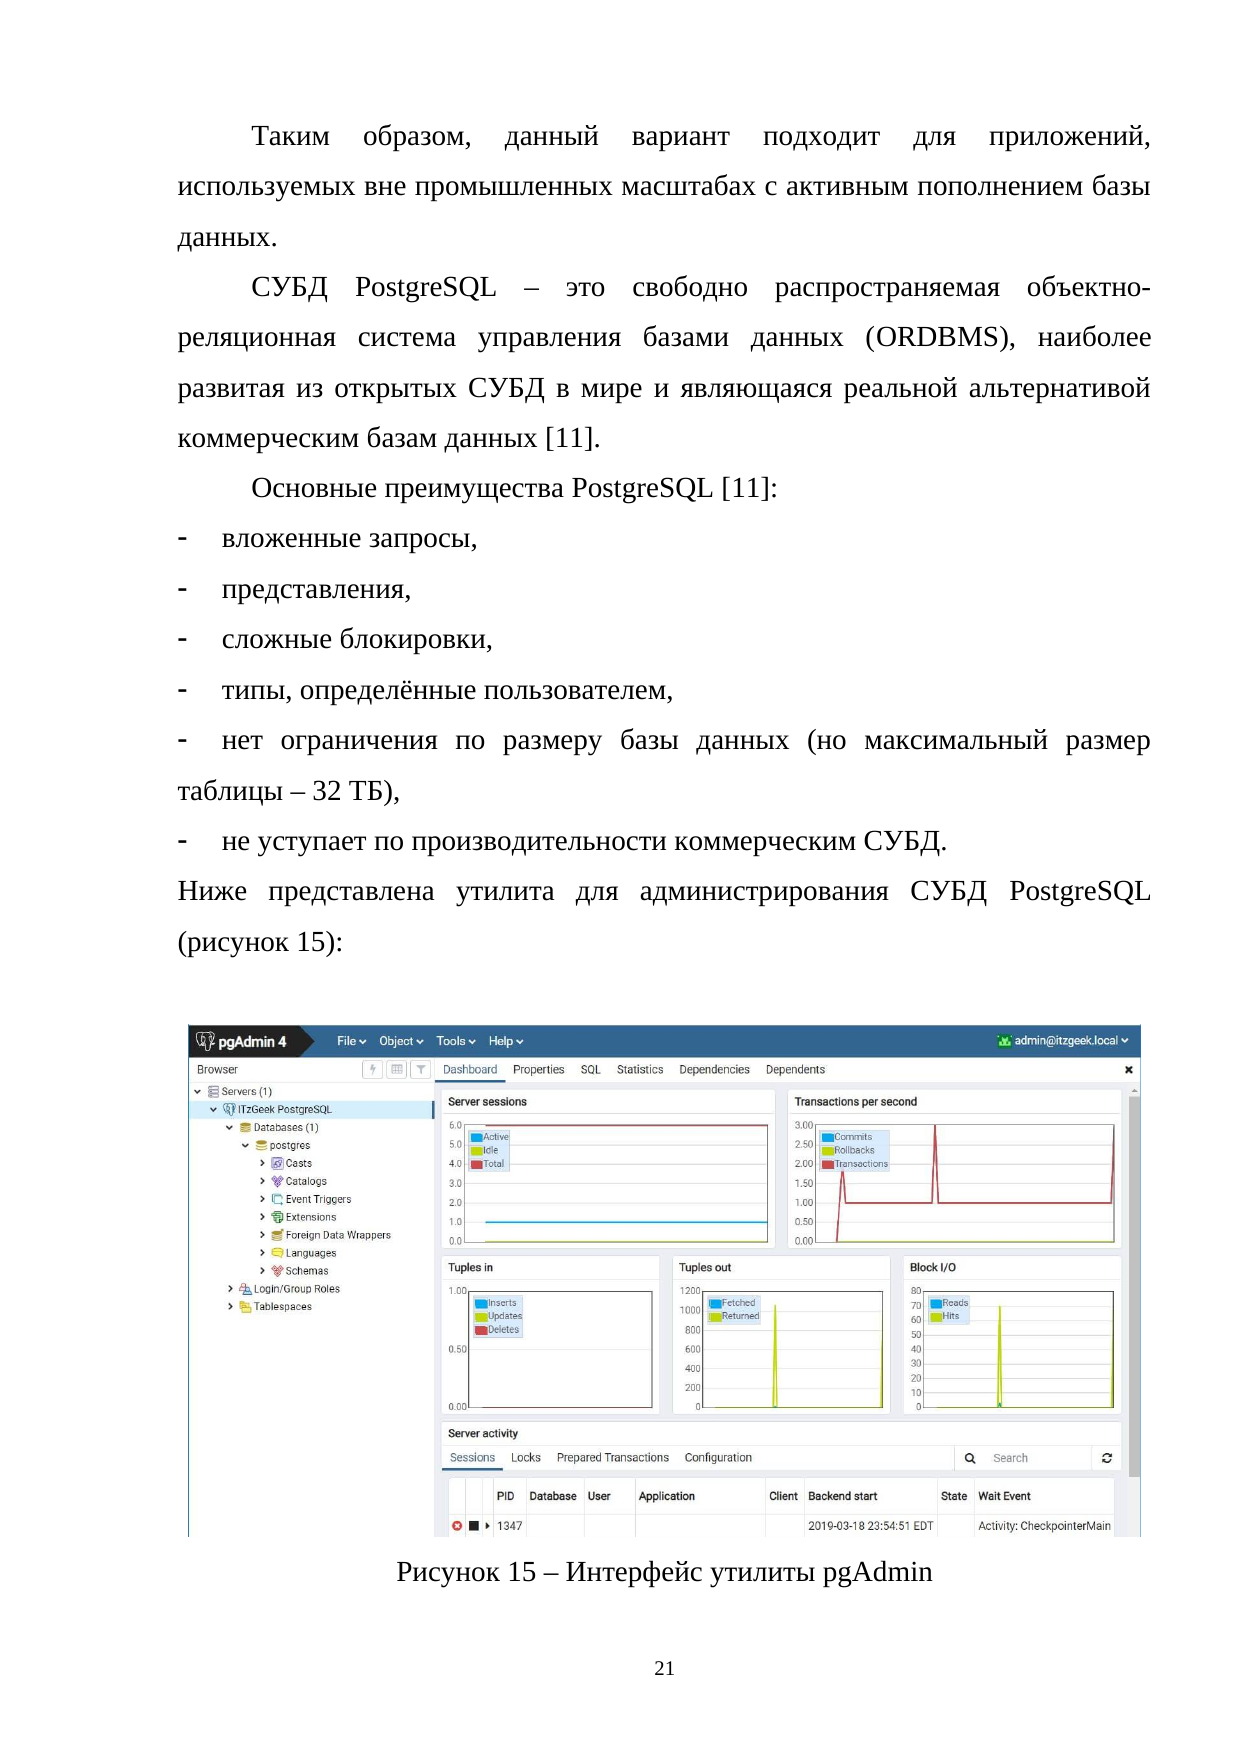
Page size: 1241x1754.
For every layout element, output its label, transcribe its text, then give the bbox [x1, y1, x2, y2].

text Основные преимущества PostgreSQL [11]: [177, 470, 1152, 504]
text СУБД PostgreSQL – это свободно распространяемая объектно-реляционная система управления базами данных (ORDBMS), наиболее развитая из открытых СУБД в мире и являющаяся реальной альтернативой коммерческим базам данных [11]. [177, 269, 1152, 453]
list представления, [177, 571, 1152, 605]
list нет ограничения по размеру базы данных (но максимальный размер таблицы – 32 ТБ), [177, 722, 1152, 806]
text Таким образом, данный вариант подходит для приложений, используемых вне промышленных масштабах с активным пополнением базы данных. [177, 118, 1152, 252]
list не уступает по производительности коммерческим СУБД. [177, 823, 1152, 857]
text Ниже представлена утилита для администрирования СУБД PostgreSQL (рисунок 15): [177, 873, 1152, 957]
text Рисунок 15 – Интерфейс утилиты pgAdmin [177, 1554, 1152, 1587]
list сложные блокировки, [177, 621, 1152, 655]
list типы, определённые пользователем, [177, 672, 1152, 706]
picture [188, 1024, 1141, 1537]
list вложенные запросы, [177, 521, 1152, 554]
